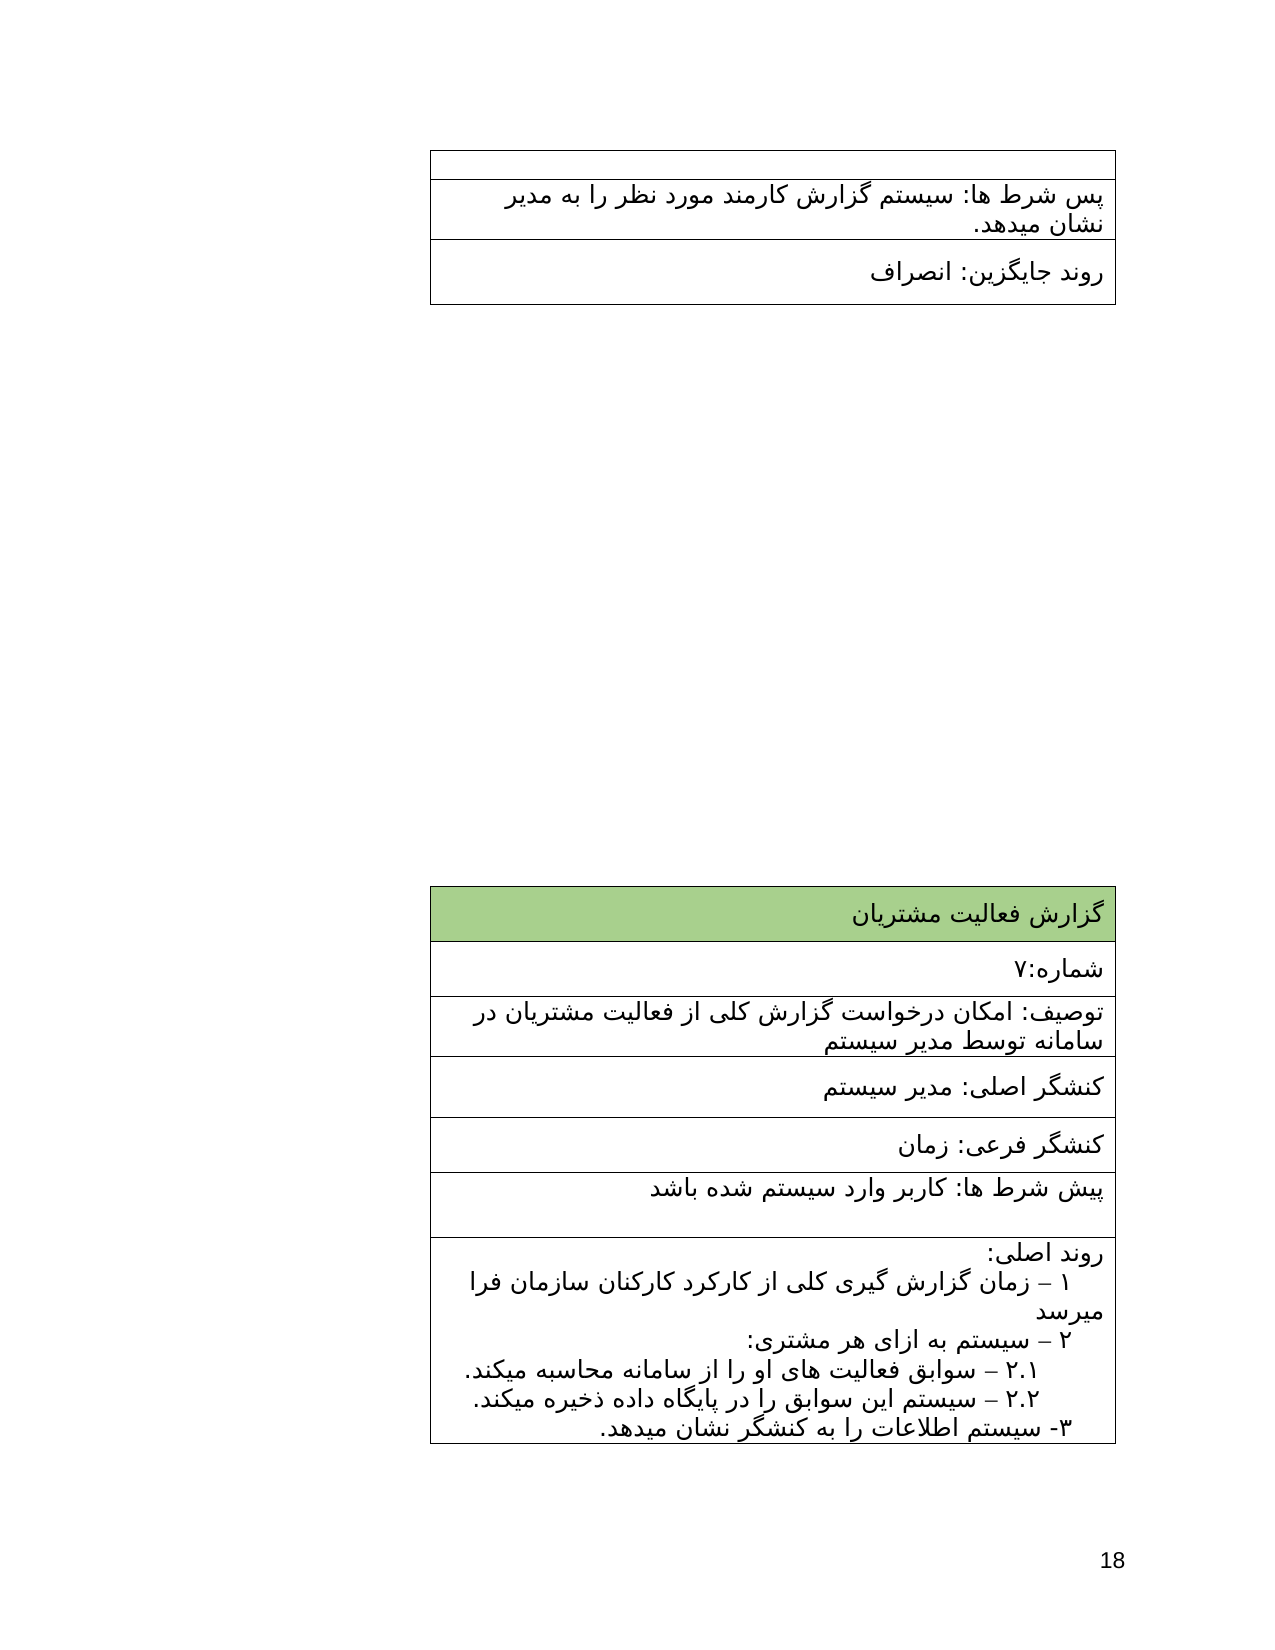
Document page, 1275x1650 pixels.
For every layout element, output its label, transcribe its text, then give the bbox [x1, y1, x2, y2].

table_cell پس شرط ها: سیستم گزارش کارمند مورد نظر را به مدیر نشان میدهد. [431, 180, 1115, 239]
table_cell توصیف: امکان درخواست گزارش کلی از فعالیت مشتریان در سامانه توسط مدیر سیستم [431, 997, 1115, 1056]
table_header گزارش فعالیت مشتریان [431, 887, 1115, 941]
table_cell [431, 151, 1115, 179]
table_cell روند اصلی: ۱ – زمان گزارش گیری کلی از کارکرد کارکنان سازمان فرا میرسد ۲ – سیستم به ازای هر مشتری: ۲.۱ – سوابق فعالیت های او را از سامانه محاسبه میکند. ۲.۲ – سیستم این سوابق را در پایگاه داده ذخیره میکند. ۳- سیستم اطلاعات را به کنشگر نشان میدهد. [431, 1238, 1115, 1442]
table_cell کنشگر اصلی: مدیر سیستم [431, 1057, 1115, 1117]
table_cell پیش شرط ها: کاربر وارد سیستم شده باشد [431, 1173, 1115, 1237]
table_cell شماره:۷ [431, 942, 1115, 996]
table_cell کنشگر فرعی: زمان [431, 1118, 1115, 1172]
table_cell روند جایگزین: انصراف [431, 240, 1115, 303]
